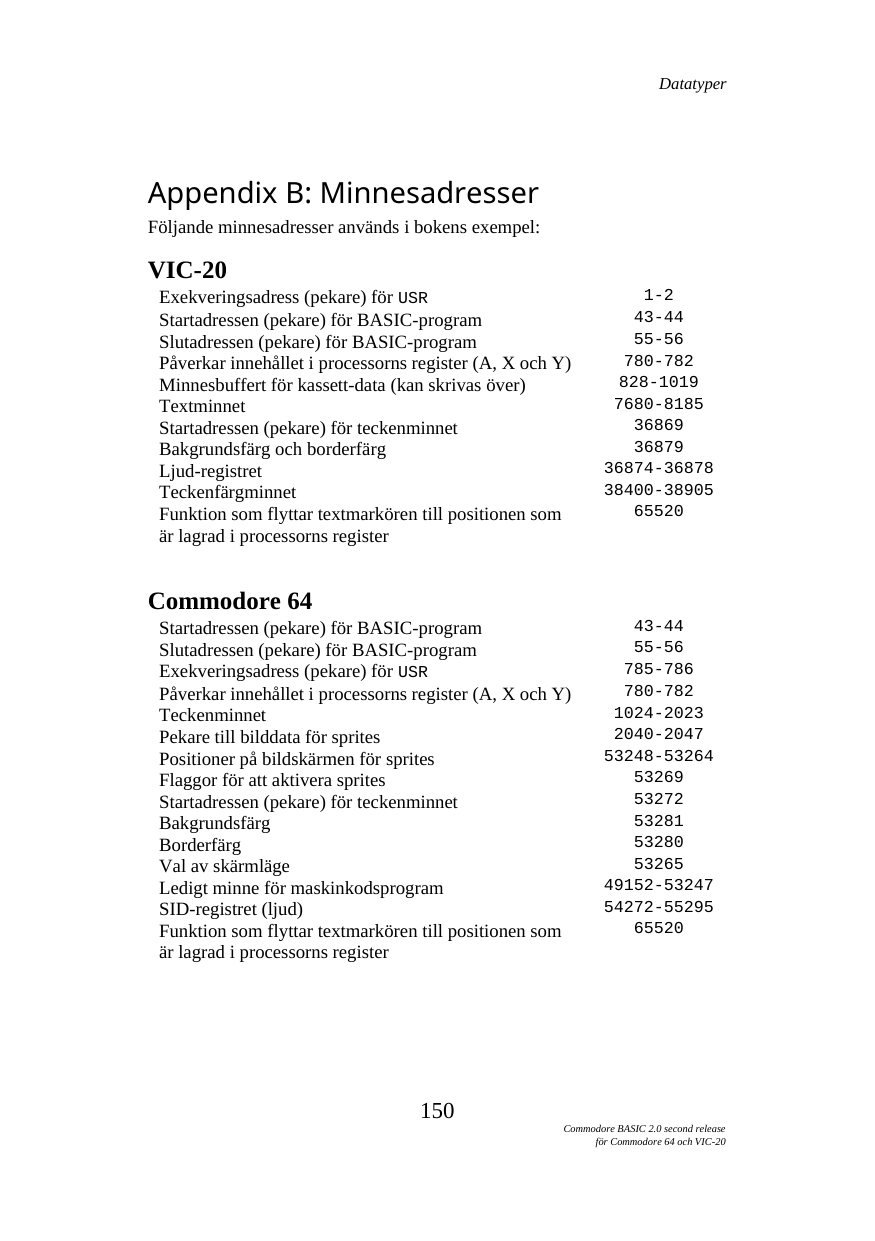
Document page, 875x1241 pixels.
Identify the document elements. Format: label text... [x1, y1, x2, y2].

table_cell 7680-8185 [591, 395, 726, 417]
table_cell Bakgrundsfärg [148, 812, 591, 834]
table_cell Slutadressen (pekare) för BASIC-program [148, 639, 591, 660]
table_cell Slutadressen (pekare) för BASIC-program [148, 331, 591, 352]
table_cell 38400-38905 [591, 481, 726, 503]
table_cell 55-56 [591, 639, 726, 660]
table_cell 53272 [591, 791, 726, 812]
table_cell Bakgrundsfärg och borderfärg [148, 438, 591, 460]
subtitle Appendix B: Minnesadresser [148, 173, 726, 212]
table_cell 43-44 [591, 309, 726, 331]
subtitle Commodore 64 [148, 586, 726, 615]
text Följande minnesadresser används i bokens exempel: [148, 216, 726, 237]
table_cell Pekare till bilddata för sprites [148, 726, 591, 747]
table_cell 53280 [591, 834, 726, 855]
table_cell 53281 [591, 812, 726, 834]
table_header 1-2 [591, 286, 726, 309]
table_cell Minnesbuffert för kassett-data (kan skrivas över) [148, 374, 591, 395]
table_cell Funktion som flyttar textmarkören till positionen som är lagrad i processorns register [148, 503, 591, 546]
table_cell 2040-2047 [591, 726, 726, 747]
table_header Exekveringsadress (pekare) för USR [148, 286, 591, 309]
table_cell Påverkar innehållet i processorns register (A, X och Y) [148, 352, 591, 374]
table_cell Ledigt minne för maskinkodsprogram [148, 877, 591, 898]
table_cell SID-registret (ljud) [148, 898, 591, 920]
table_cell Val av skärmläge [148, 855, 591, 877]
table_cell Exekveringsadress (pekare) för USR [148, 660, 591, 683]
table_header 43-44 [591, 617, 726, 639]
table_cell 54272-55295 [591, 898, 726, 920]
subtitle VIC-20 [148, 255, 726, 284]
table_cell 36879 [591, 438, 726, 460]
table_cell Flaggor för att aktivera sprites [148, 769, 591, 791]
table_cell Teckenfärgminnet [148, 481, 591, 503]
table_cell 36874-36878 [591, 460, 726, 481]
table_cell 785-786 [591, 660, 726, 683]
table_cell Funktion som flyttar textmarkören till positionen som är lagrad i processorns register [148, 920, 591, 963]
table_cell 828-1019 [591, 374, 726, 395]
table_cell 780-782 [591, 683, 726, 704]
table_cell 53248-53264 [591, 748, 726, 769]
table_cell Teckenminnet [148, 704, 591, 726]
table_cell Startadressen (pekare) för teckenminnet [148, 791, 591, 812]
table_cell Startadressen (pekare) för teckenminnet [148, 417, 591, 438]
table_cell 53265 [591, 855, 726, 877]
table_cell Positioner på bildskärmen för sprites [148, 748, 591, 769]
table_cell 780-782 [591, 352, 726, 374]
table_cell 36869 [591, 417, 726, 438]
table_cell Startadressen (pekare) för BASIC-program [148, 309, 591, 331]
table_cell Borderfärg [148, 834, 591, 855]
table_cell 55-56 [591, 331, 726, 352]
table_cell 53269 [591, 769, 726, 791]
table_cell 49152-53247 [591, 877, 726, 898]
table_cell 65520 [591, 920, 726, 963]
table_cell Ljud-registret [148, 460, 591, 481]
table_cell 1024-2023 [591, 704, 726, 726]
table_cell Påverkar innehållet i processorns register (A, X och Y) [148, 683, 591, 704]
table_header Startadressen (pekare) för BASIC-program [148, 617, 591, 639]
table_cell 65520 [591, 503, 726, 546]
table_cell Textminnet [148, 395, 591, 417]
